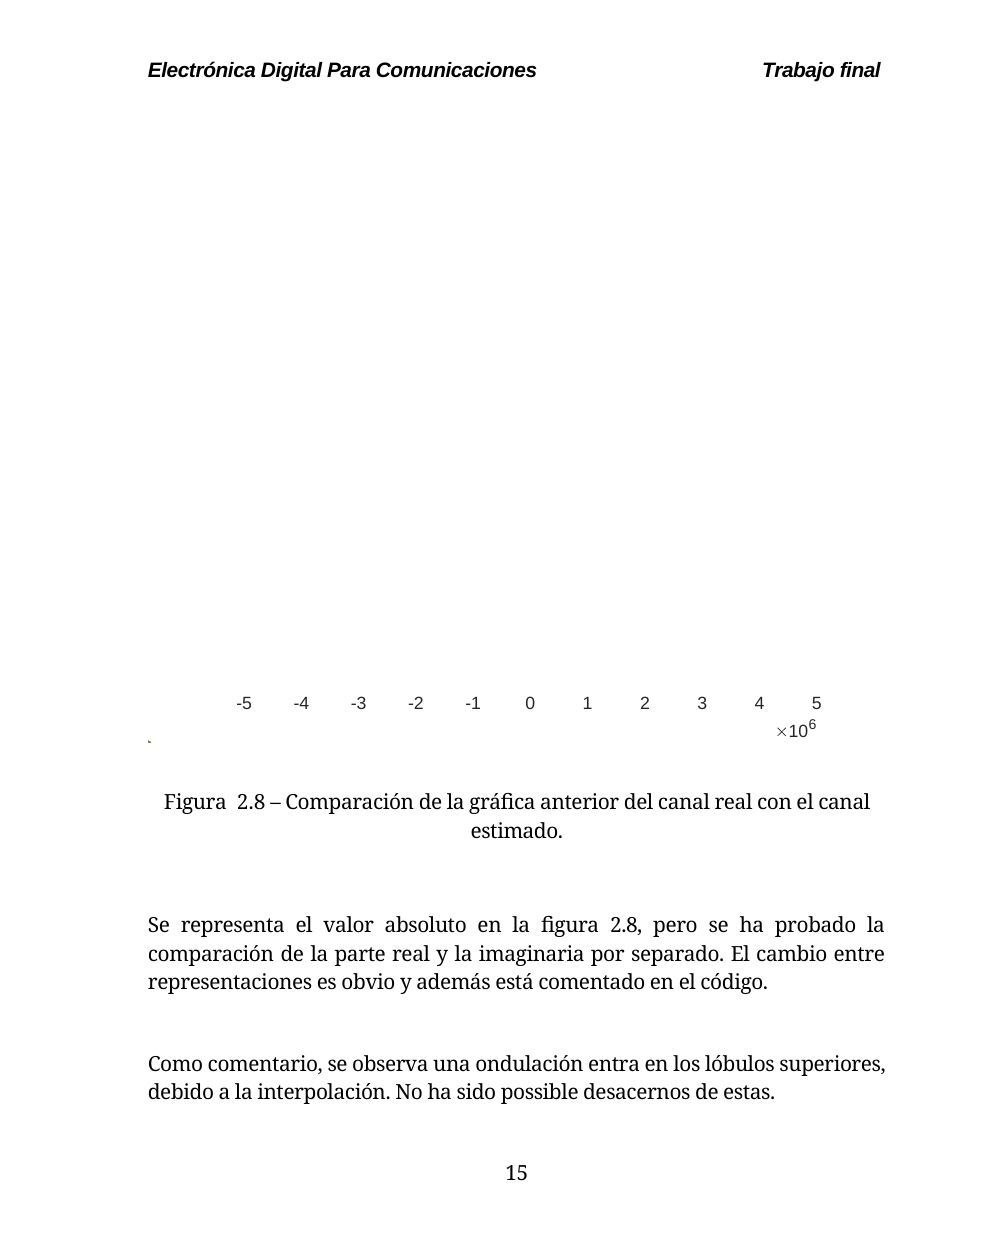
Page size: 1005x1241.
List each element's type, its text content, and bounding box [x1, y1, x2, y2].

table_header [148, 200, 886, 761]
text Se representa el valor absoluto en la figura 2.8, pero se ha probado la comparación de la parte real y la imaginaria por separado. El cambio entre representaciones es obvio y además está comentado en el código. [148, 910, 886, 996]
table_cell Figura 2.8 – Comparación de la gráfica anterior del canal real con el canal estimado. [148, 761, 886, 857]
text Como comentario, se observa una ondulación entra en los lóbulos superiores, debido a la interpolación. No ha sido possible desacernos de estas. [148, 1049, 886, 1106]
